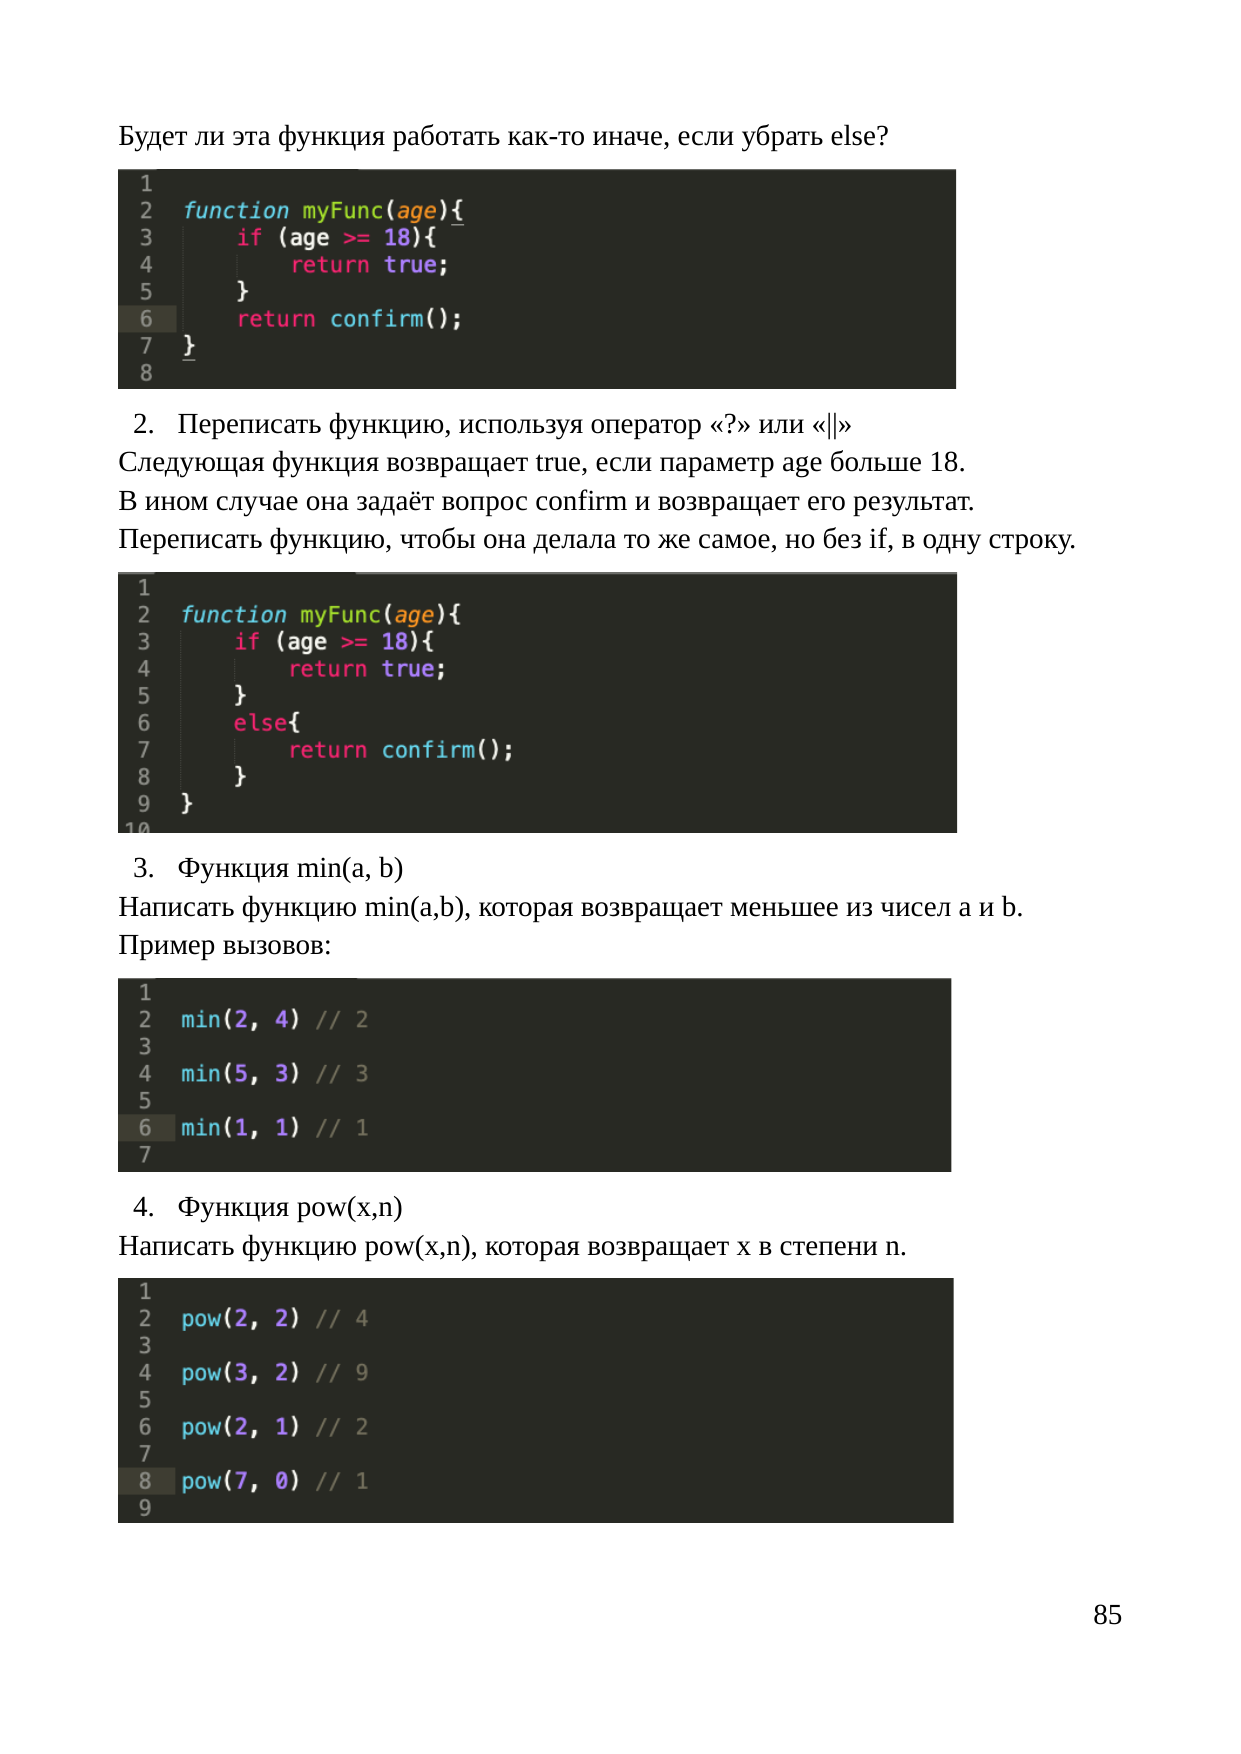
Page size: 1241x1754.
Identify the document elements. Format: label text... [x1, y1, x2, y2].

text Написать функцию pow(x,n), которая возвращает x в степени n. [118, 1228, 1122, 1261]
picture [118, 1278, 954, 1523]
text Пример вызовов: [118, 927, 1122, 961]
list Функция min(a, b) [133, 850, 1122, 884]
list Переписать функцию, используя оператор «?» или «||» [133, 406, 1122, 439]
picture [118, 978, 952, 1172]
text Будет ли эта функция работать как-то иначе, если убрать else? [118, 118, 1122, 152]
list Функция pow(x,n) [133, 1189, 1122, 1223]
text Переписать функцию, чтобы она делала то же самое, но без if, в одну строку. [118, 521, 1122, 555]
picture [118, 572, 958, 833]
picture [118, 169, 957, 389]
text Следующая функция возвращает true, если параметр age больше 18. [118, 444, 1122, 478]
text Написать функцию min(a,b), которая возвращает меньшее из чисел a и b. [118, 889, 1122, 922]
text В ином случае она задаёт вопрос confirm и возвращает его результат. [118, 483, 1122, 516]
